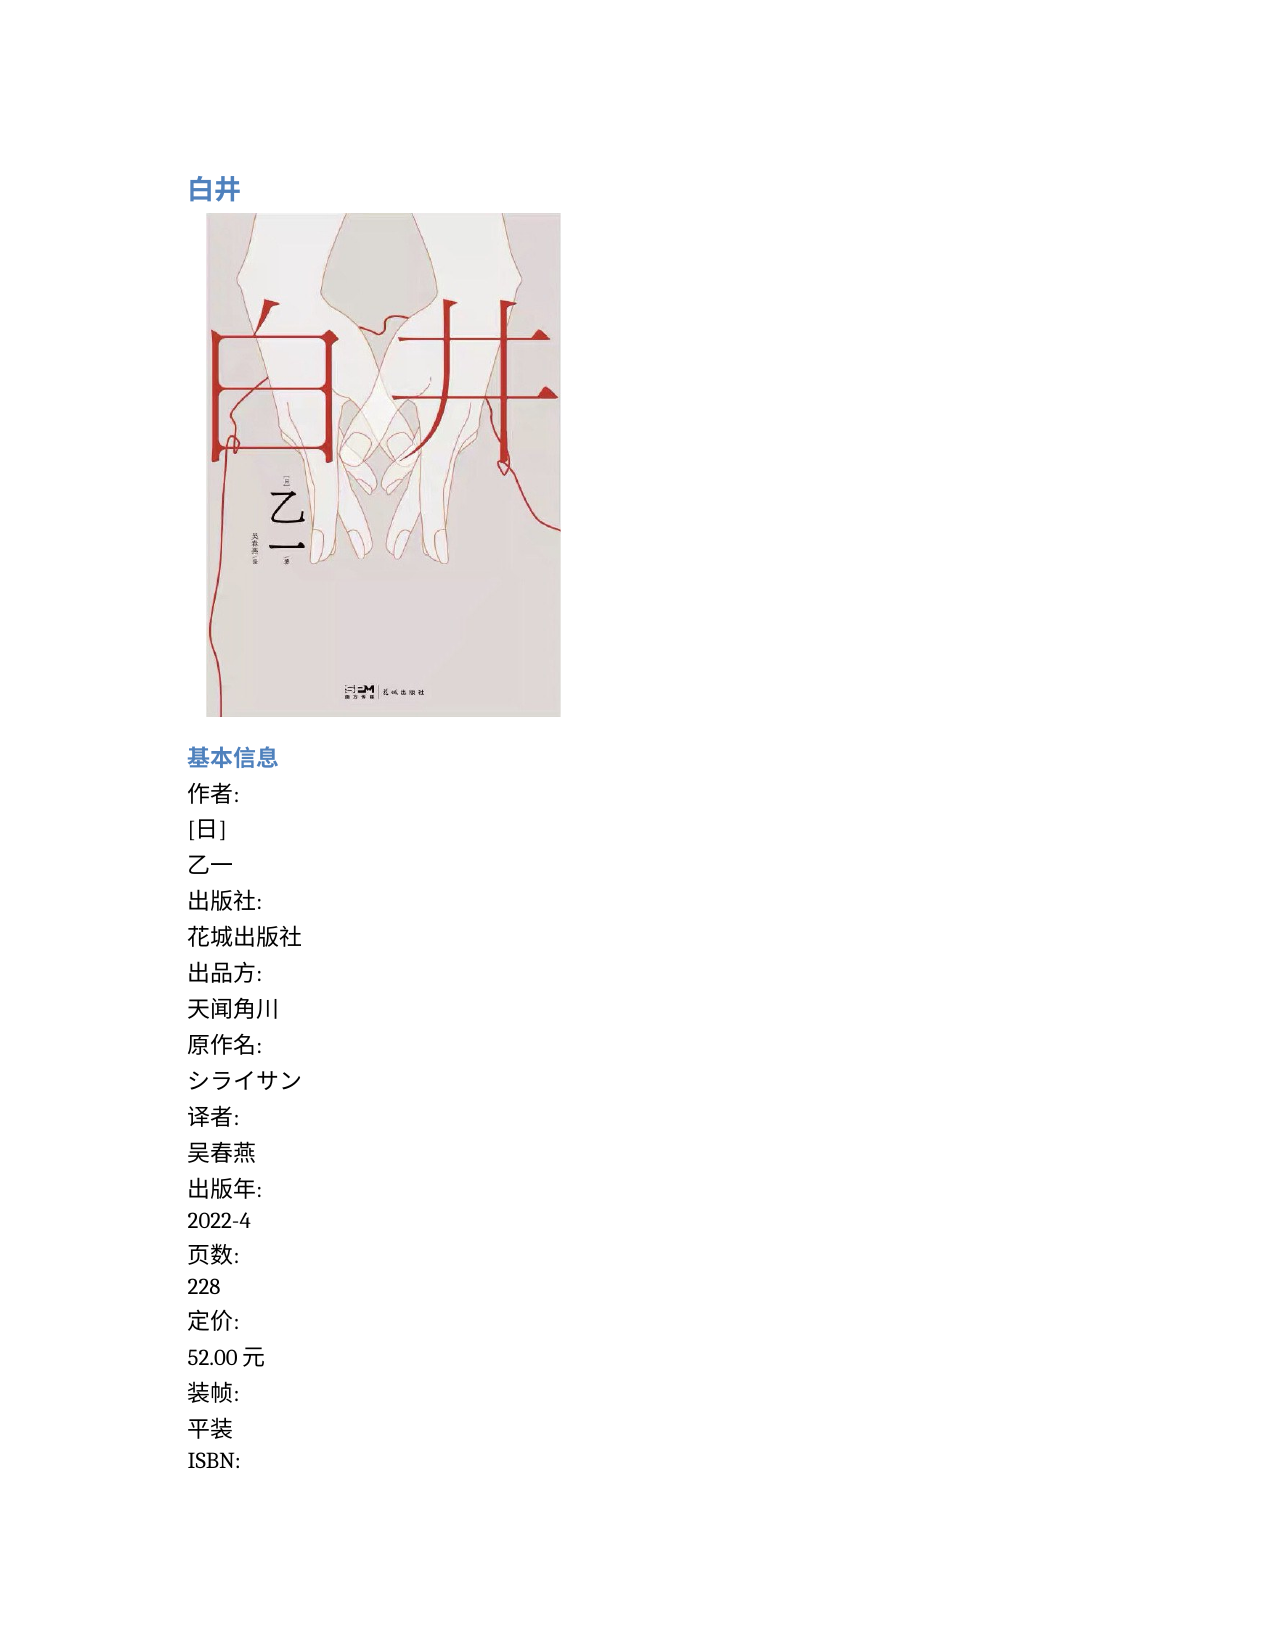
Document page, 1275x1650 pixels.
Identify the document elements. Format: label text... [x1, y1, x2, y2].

subtitle 白井 [187, 171, 1087, 208]
picture [206, 213, 561, 717]
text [187, 777, 1087, 1474]
subtitle 基本信息 [187, 742, 1087, 773]
